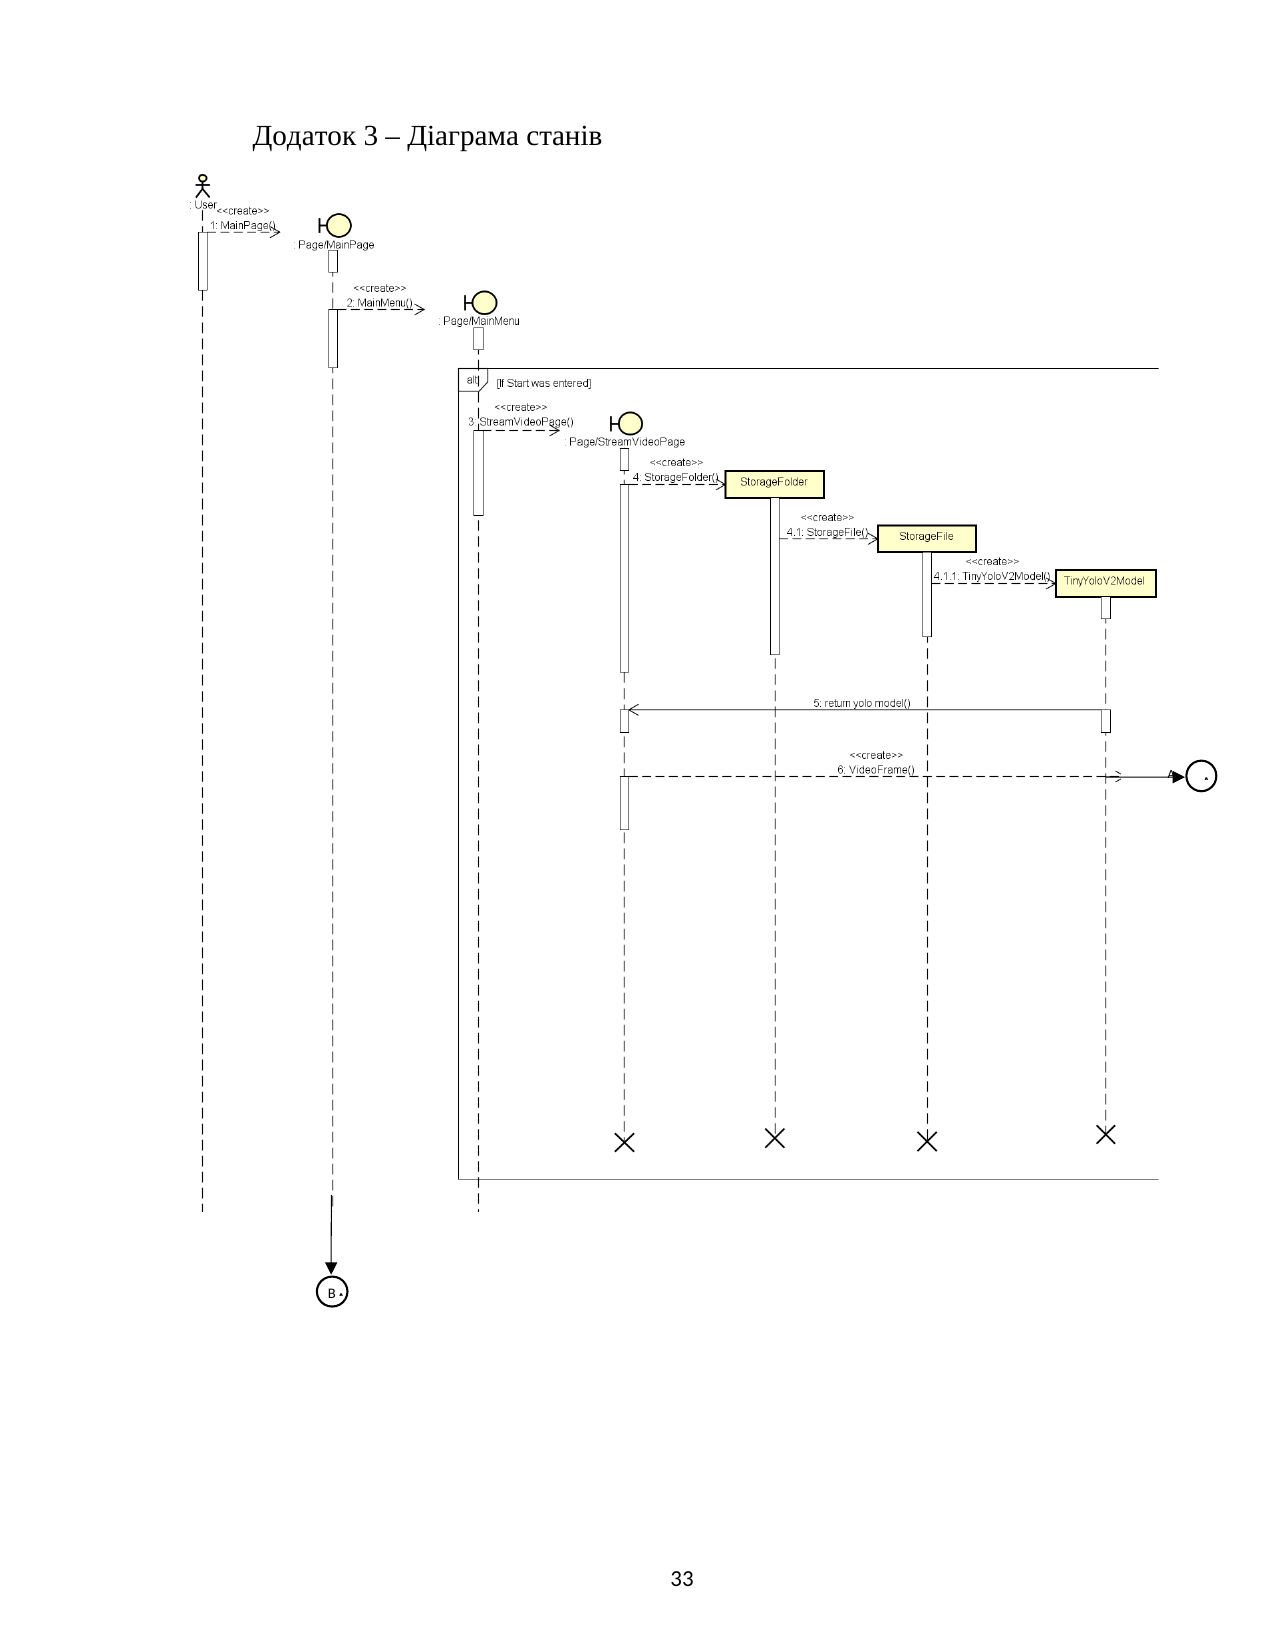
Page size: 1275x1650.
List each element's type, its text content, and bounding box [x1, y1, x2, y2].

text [252, 1276, 1186, 1309]
text Додаток 3 – Діаграма станів [252, 118, 1186, 152]
picture [147, 168, 1159, 1212]
